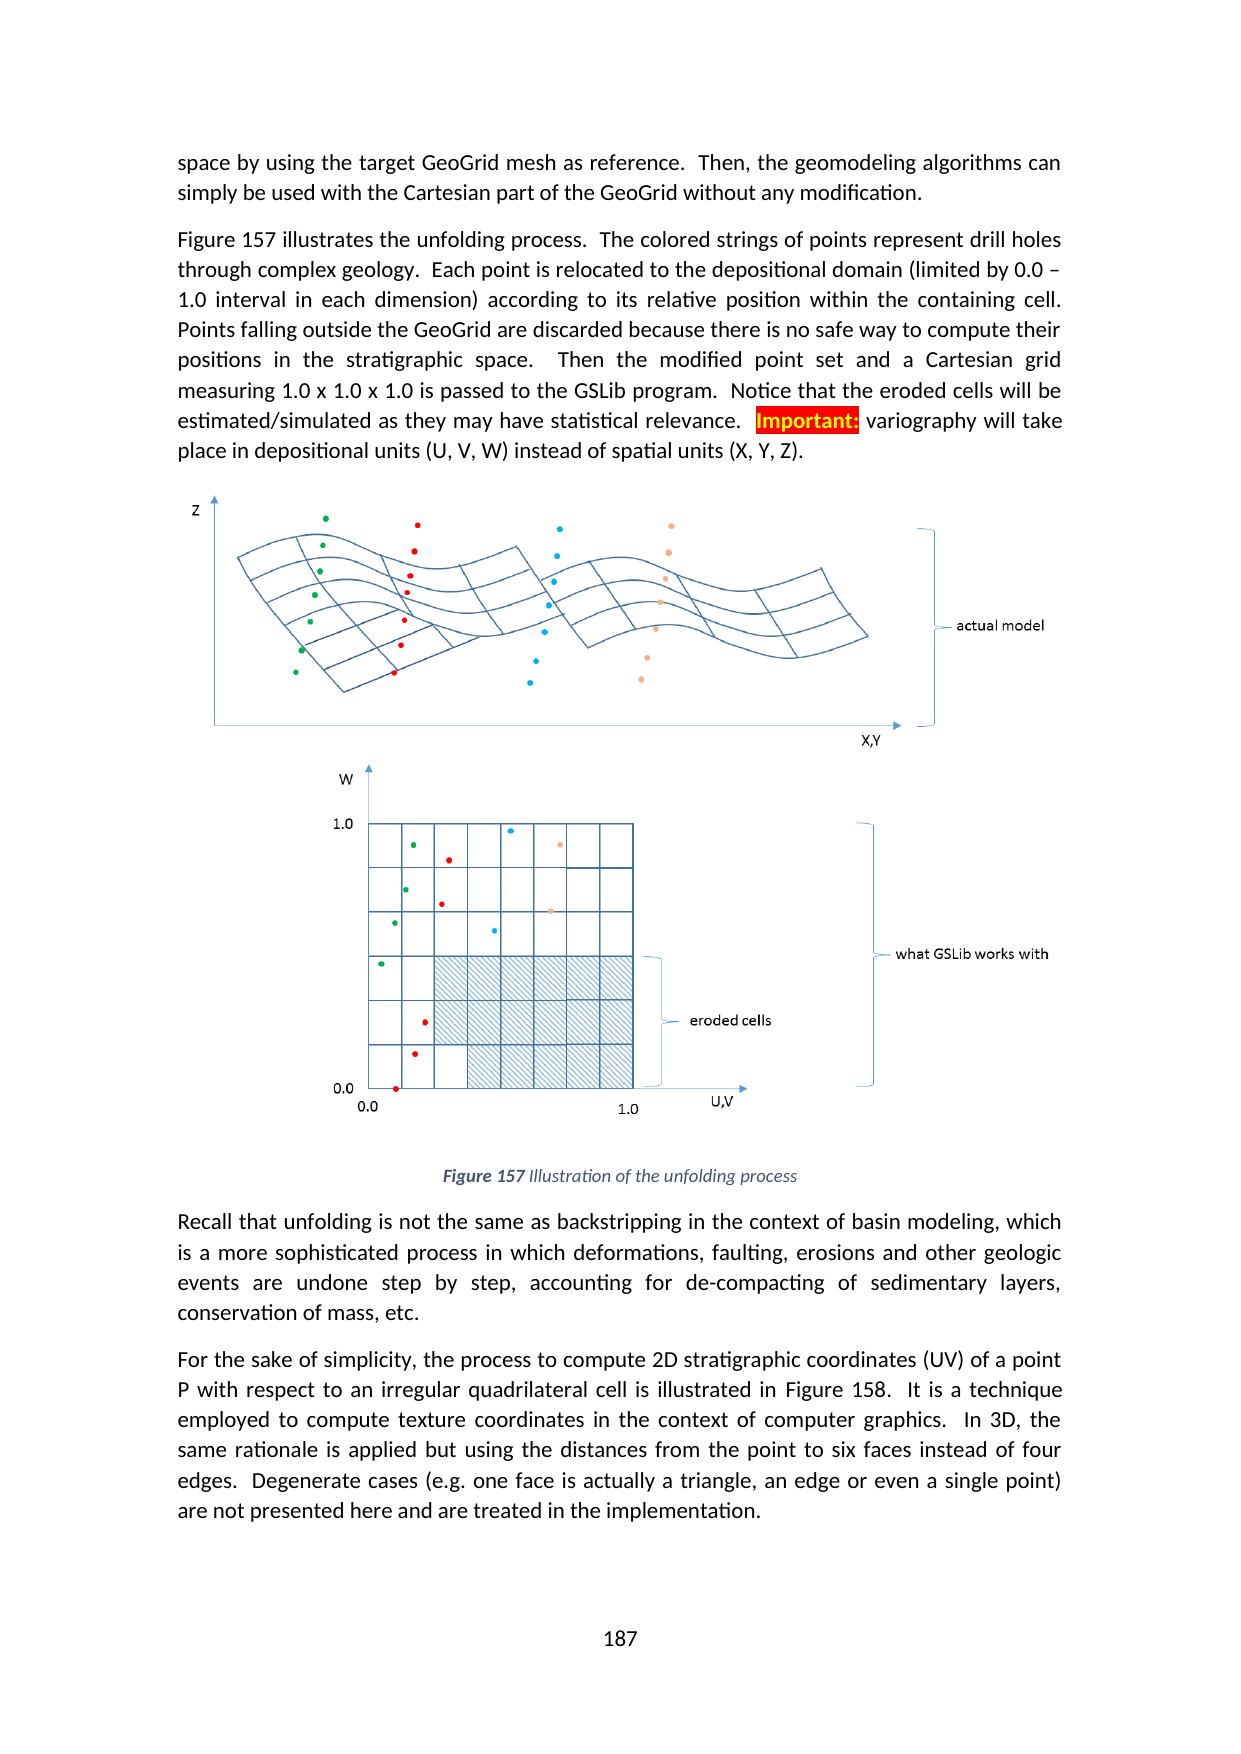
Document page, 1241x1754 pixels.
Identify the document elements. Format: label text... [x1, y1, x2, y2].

picture [177, 483, 1063, 1145]
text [177, 148, 1063, 206]
text For the sake of simplicity, the process to compute 2D stratigraphic coordinates (UV) of a point P with respect to an irregular quadrilateral cell is illustrated in Figure 158. It is a technique employed to compute texture coordinates in the context of computer graphics. In 3D, the same rationale is applied but using the distances from the point to six faces instead of four edges. Degenerate cases (e.g. one face is actually a triangle, an edge or even a single point) are not presented here and are treated in the implementation. [177, 1345, 1063, 1524]
text Figure 157 illustrates the unfolding process. The colored strings of points represent drill holes through complex geology. Each point is relocated to the depositional domain (limited by 0.0 – 1.0 interval in each dimension) according to its relative position within the containing cell. Points falling outside the GeoGrid are discarded because there is no safe way to compute their positions in the stratigraphic space. Then the modified point set and a Cartesian grid measuring 1.0 x 1.0 x 1.0 is passed to the GSLib program. Notice that the eroded cells will be estimated/simulated as they may have statistical relevance. Important: variography will take place in depositional units (U, V, W) instead of spatial units (X, Y, Z). [177, 225, 1063, 464]
text Figure 157 Illustration of the unfolding process [177, 1164, 1063, 1187]
text Recall that unfolding is not the same as backstripping in the context of basin modeling, which is a more sophisticated process in which deformations, faulting, erosions and other geologic events are undone step by step, accounting for de-compacting of sedimentary layers, conservation of mass, etc. [177, 1207, 1063, 1326]
